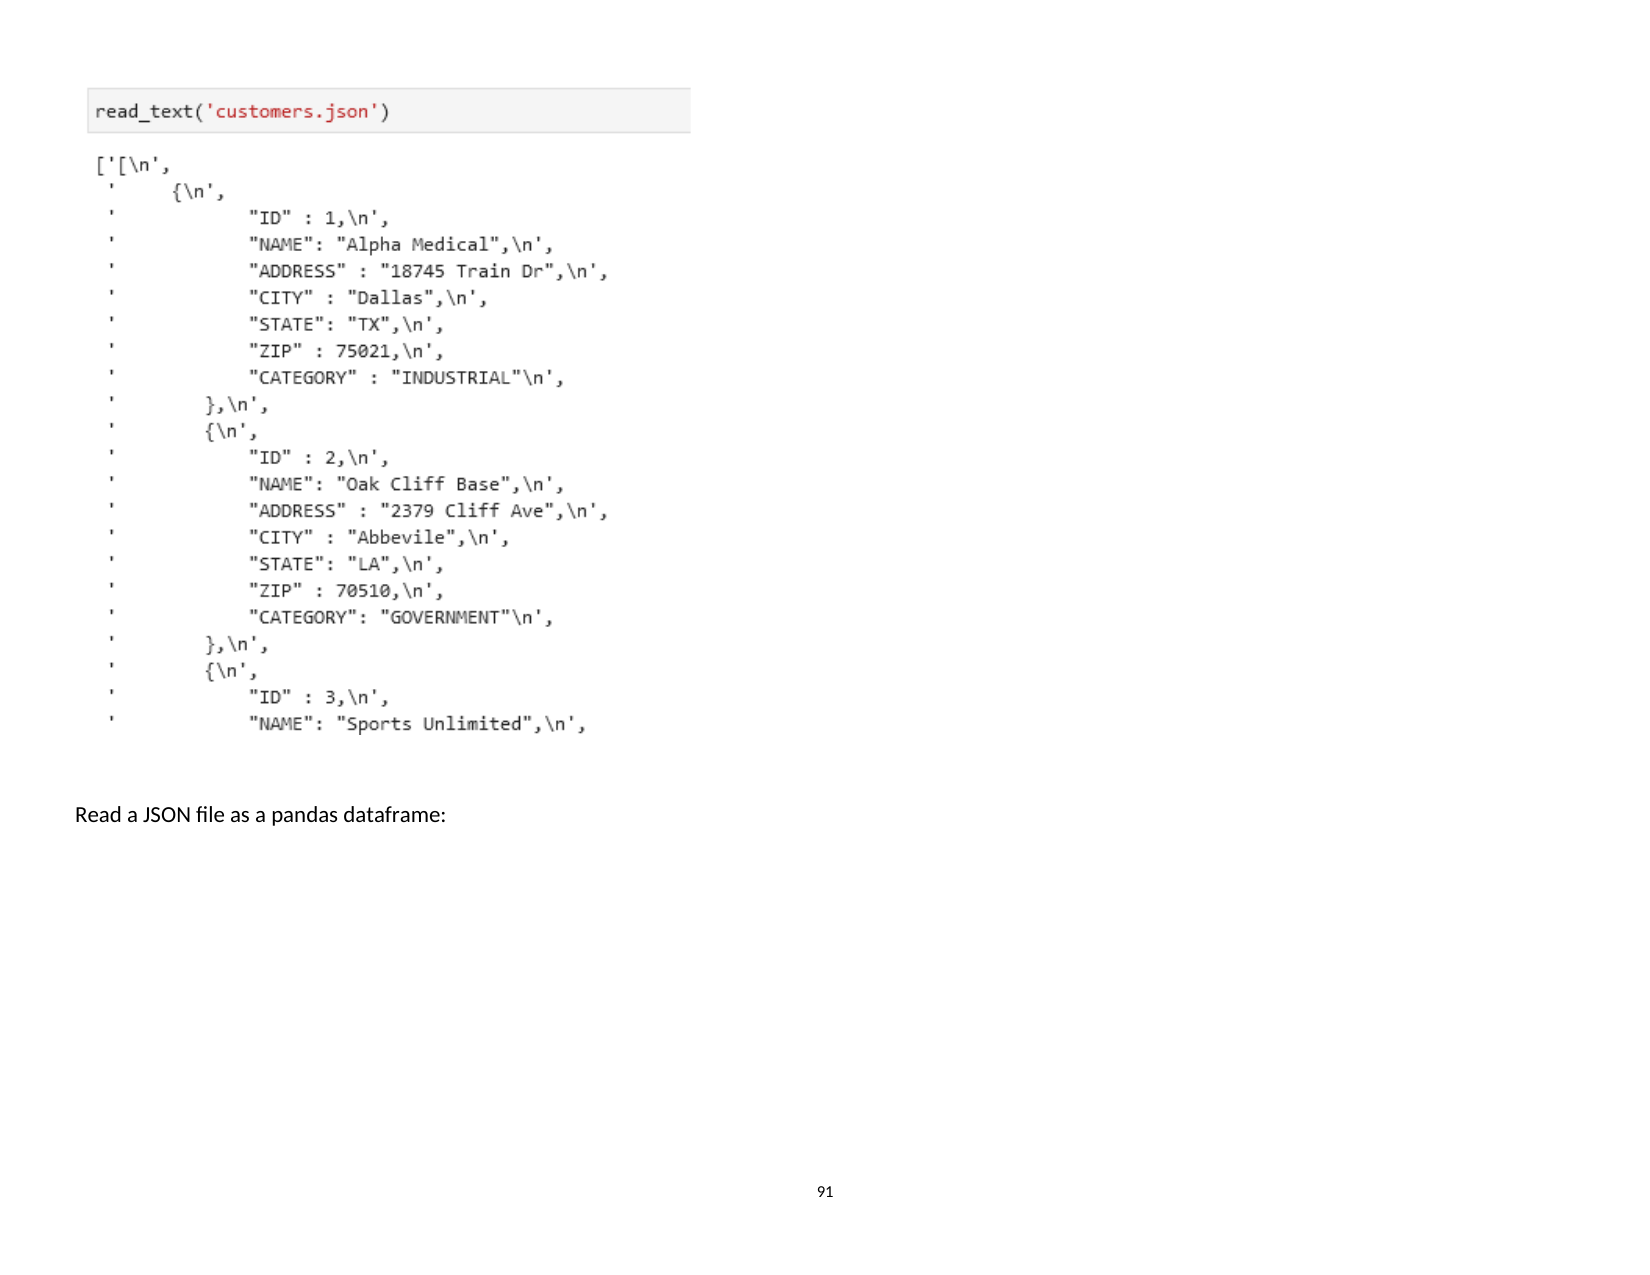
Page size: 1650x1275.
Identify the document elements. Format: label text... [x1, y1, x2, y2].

picture [75, 75, 691, 735]
text Read a JSON file as a pandas dataframe: [75, 800, 1575, 828]
